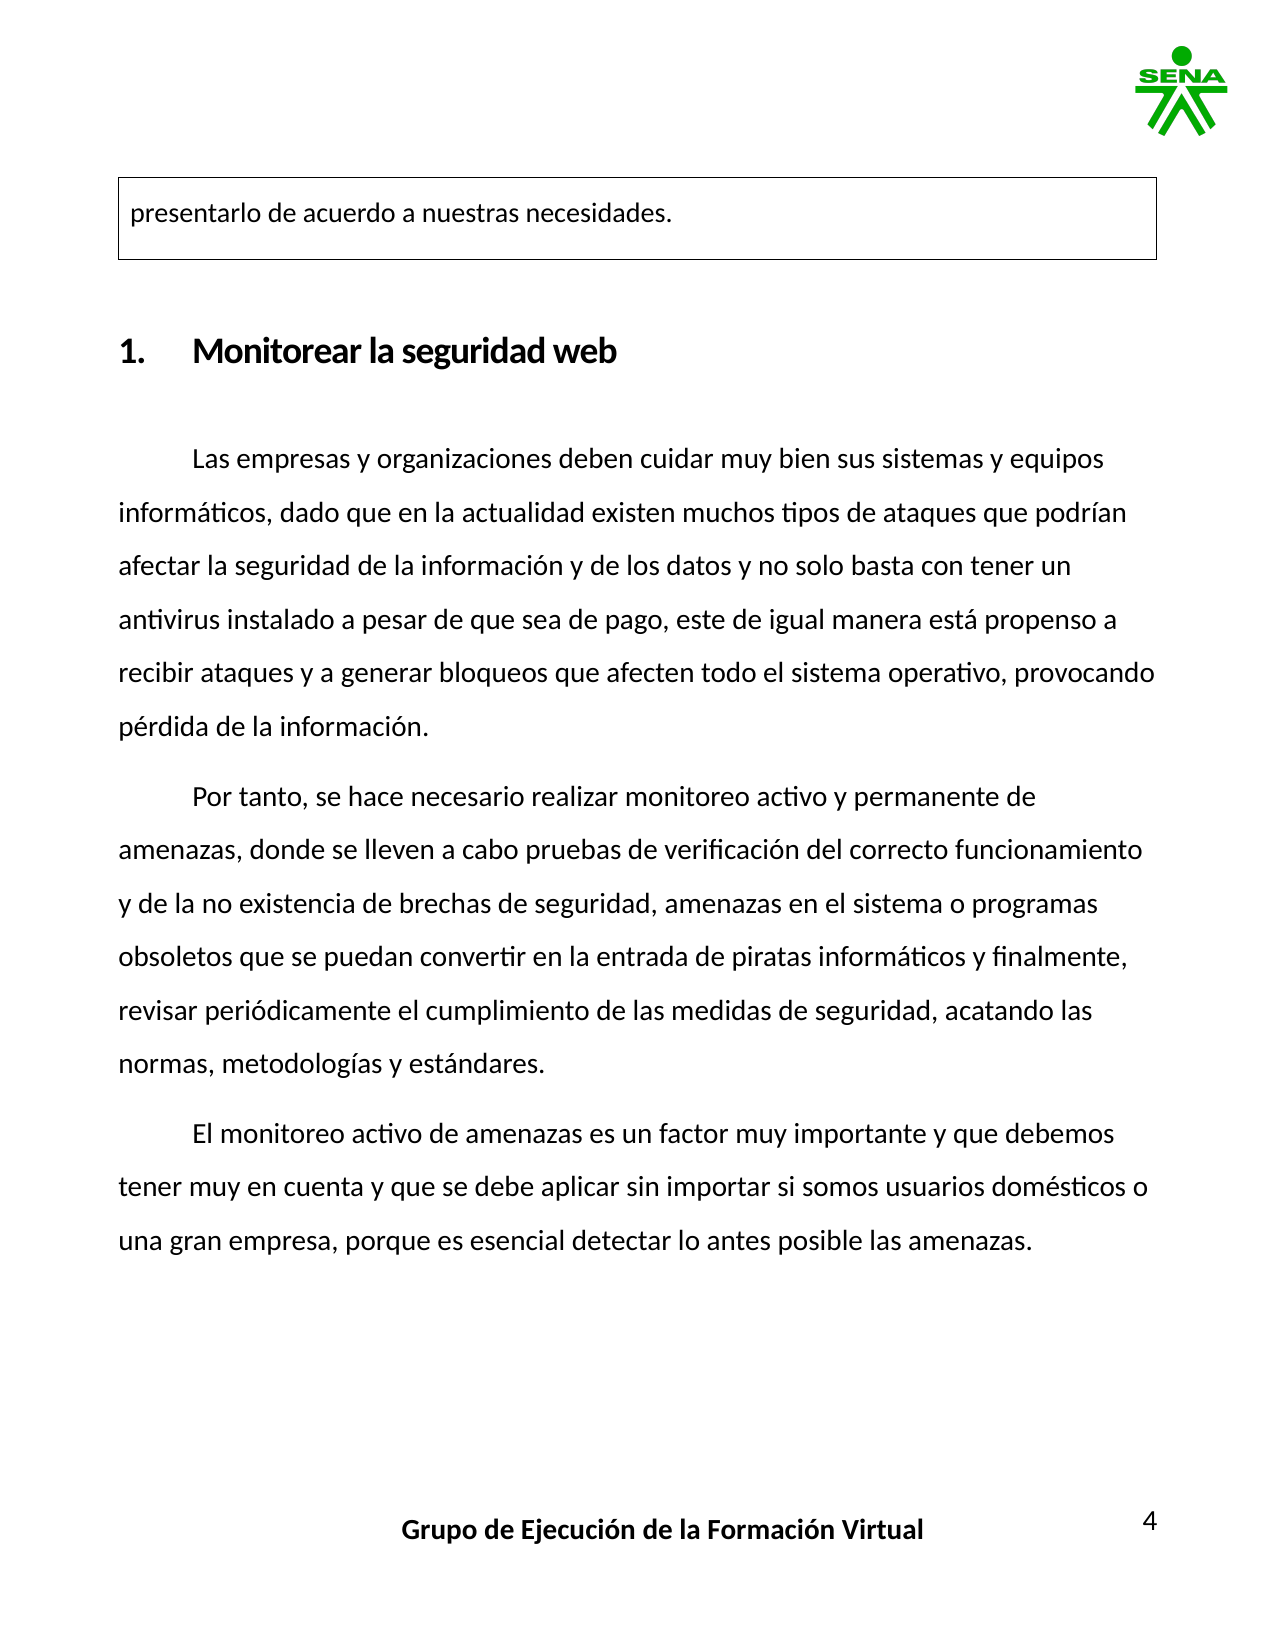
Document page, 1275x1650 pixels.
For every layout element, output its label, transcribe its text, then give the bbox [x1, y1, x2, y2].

text Las empresas y organizaciones deben cuidar muy bien sus sistemas y equipos informáticos, dado que en la actualidad existen muchos tipos de ataques que podrían afectar la seguridad de la información y de los datos y no solo basta con tener un antivirus instalado a pesar de que sea de pago, este de igual manera está propenso a recibir ataques y a generar bloqueos que afecten todo el sistema operativo, provocando pérdida de la información. [118, 441, 1157, 743]
picture [1135, 46, 1228, 136]
text El monitoreo activo de amenazas es un factor muy importante y que debemos tener muy en cuenta y que se debe aplicar sin importar si somos usuarios domésticos o una gran empresa, porque es esencial detectar lo antes posible las amenazas. [118, 1115, 1157, 1258]
text Por tanto, se hace necesario realizar monitoreo activo y permanente de amenazas, donde se lleven a cabo pruebas de verificación del correcto funcionamiento y de la no existencia de brechas de seguridad, amenazas en el sistema o programas obsoletos que se puedan convertir en la entrada de piratas informáticos y finalmente, revisar periódicamente el cumplimiento de las medidas de seguridad, acatando las normas, metodologías y estándares. [118, 778, 1157, 1081]
subtitle Monitorear la seguridad web [118, 327, 1157, 373]
